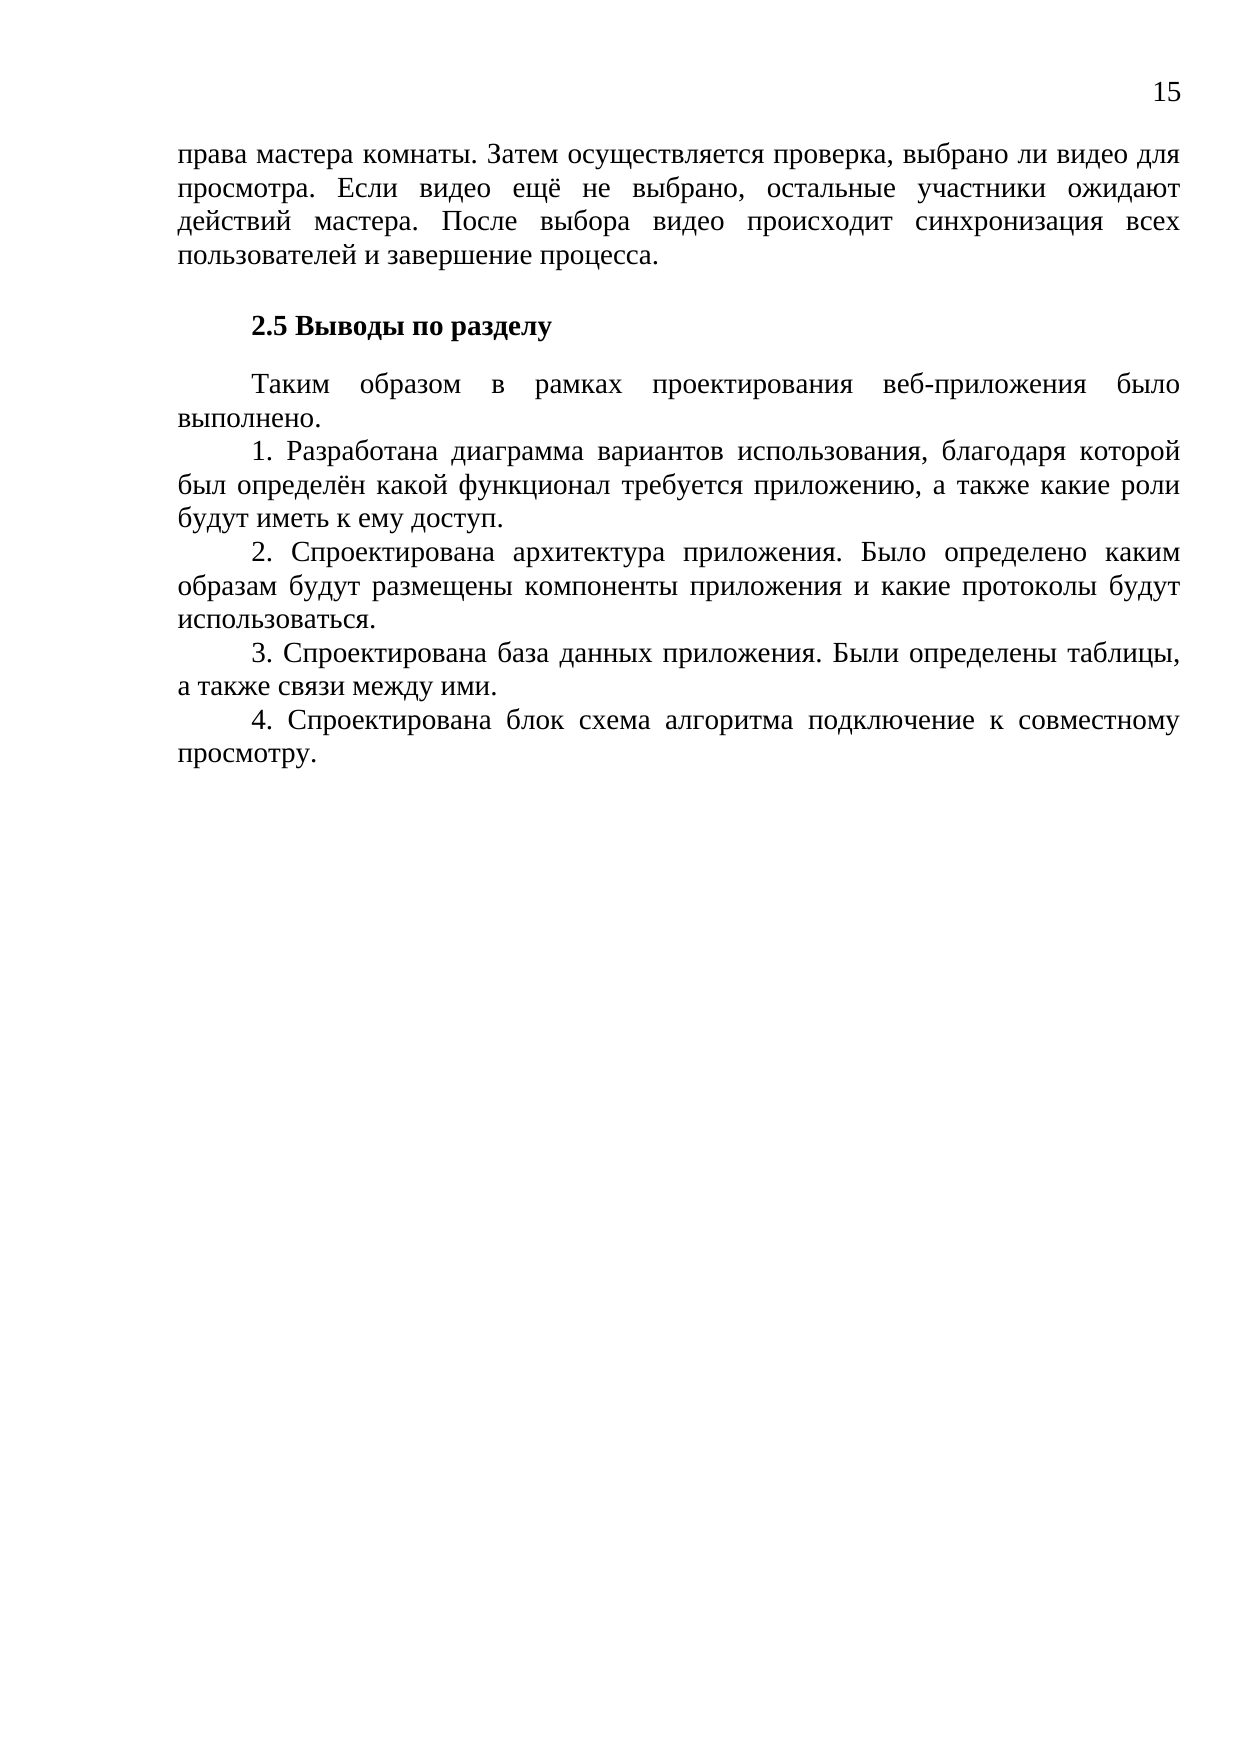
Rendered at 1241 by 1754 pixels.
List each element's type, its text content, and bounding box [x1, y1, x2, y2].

text Выводы по разделу [251, 308, 1181, 341]
text 1. Разработана диаграмма вариантов использования, благодаря которой был определён какой функционал требуется приложению, а также какие роли будут иметь к ему доступ. [177, 433, 1181, 534]
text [177, 136, 1181, 270]
text 3. Спроектирована база данных приложения. Были определены таблицы, а также связи между ими. [177, 635, 1181, 702]
text Таким образом в рамках проектирования веб-приложения было выполнено. [177, 366, 1181, 433]
text 4. Спроектирована блок схема алгоритма подключение к совместному просмотру. [177, 702, 1181, 769]
text 2. Спроектирована архитектура приложения. Было определено каким образам будут размещены компоненты приложения и какие протоколы будут использоваться. [177, 534, 1181, 635]
